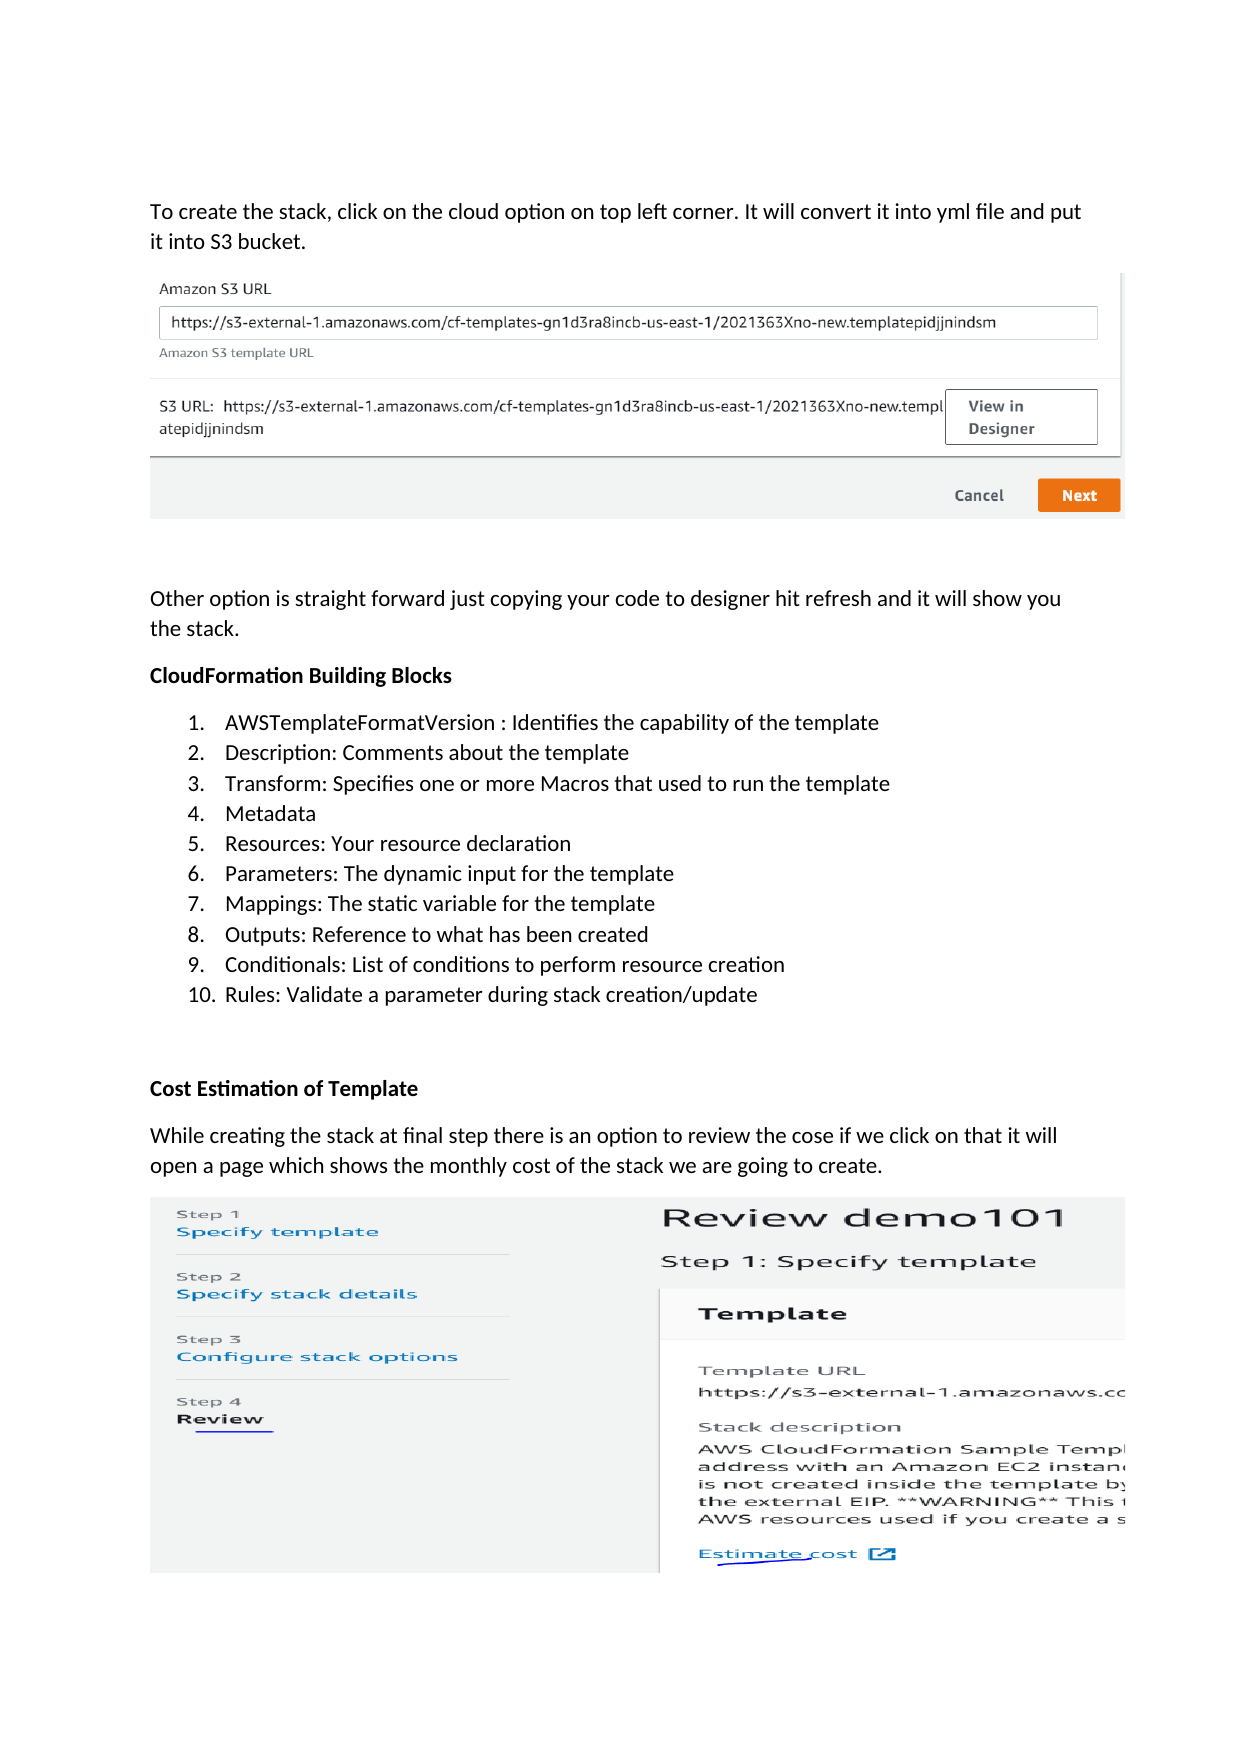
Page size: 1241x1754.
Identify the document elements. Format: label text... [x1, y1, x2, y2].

list Rules: Validate a parameter during stack creation/update [187, 980, 1090, 1008]
picture [150, 273, 1125, 519]
text While creating the stack at final step there is an option to review the cose if we click on that it will open a page which shows the monthly cost of the stack we are going to create. [150, 1121, 1090, 1179]
picture [150, 1197, 1125, 1573]
text Other option is straight forward just copying your code to designer hit refresh and it will show you the stack. [150, 584, 1090, 643]
list Metadata [187, 799, 1090, 827]
list Resources: Your resource declaration [187, 829, 1090, 857]
list AWSTemplateFormatVersion : Identifies the capability of the template [187, 708, 1090, 736]
list Conditionals: List of conditions to perform resource creation [187, 950, 1090, 978]
list Mappings: The static variable for the template [187, 889, 1090, 918]
text To create the stack, click on the cloud option on top left corner. It will convert it into yml file and put it into S3 bucket. [150, 197, 1090, 255]
list Outputs: Reference to what has been created [187, 920, 1090, 948]
list Description: Comments about the template [187, 738, 1090, 767]
list Transform: Specifies one or more Macros that used to run the template [187, 769, 1090, 797]
text CloudFormation Building Blocks [150, 661, 1090, 689]
text Cost Estimation of Template [150, 1074, 1090, 1102]
list Parameters: The dynamic input for the template [187, 859, 1090, 887]
